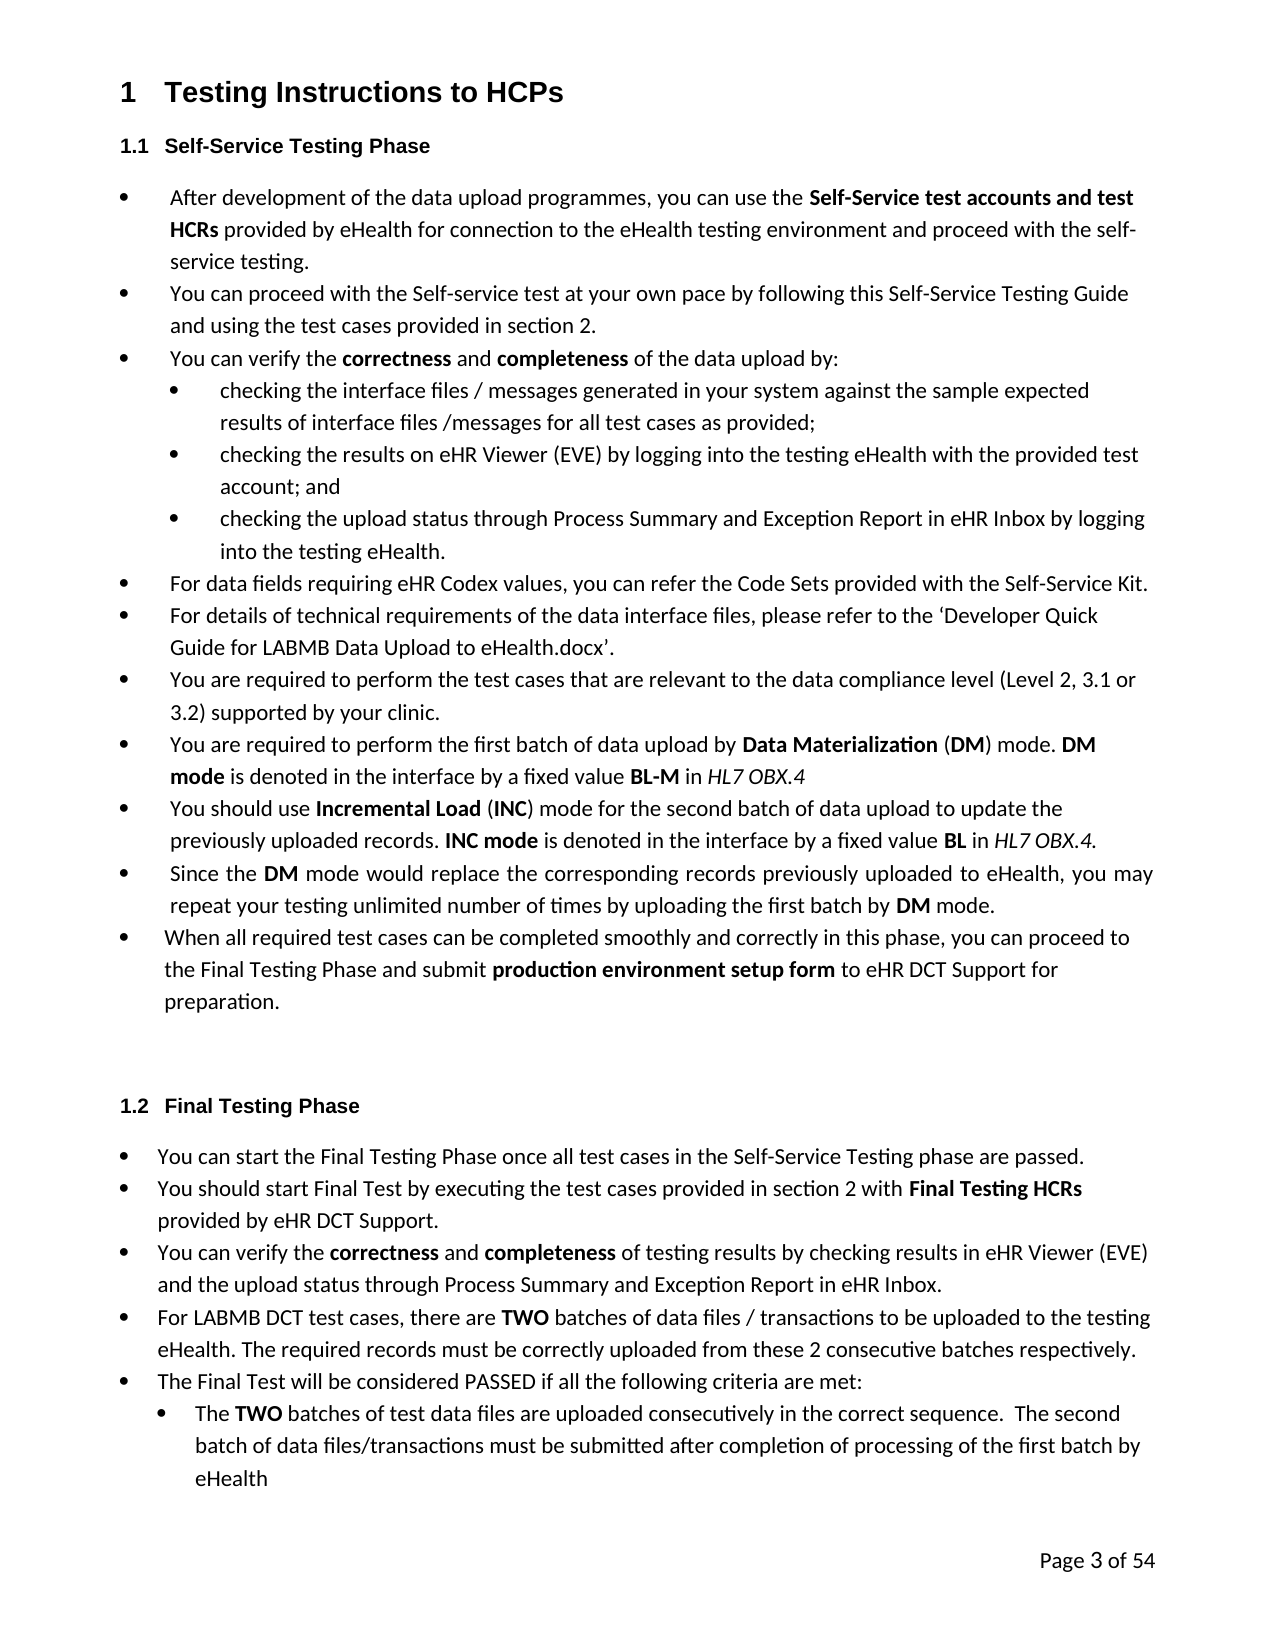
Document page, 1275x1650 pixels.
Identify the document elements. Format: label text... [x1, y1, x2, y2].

list For data fields requiring eHR Codex values, you can refer the Code Sets provided with the Self-Service Kit. [120, 569, 1155, 597]
list You should start Final Test by executing the test cases provided in section 2 with Final Testing HCRs provided by eHR DCT Support. [120, 1174, 1155, 1234]
list checking the interface files / messages generated in your system against the sample expected results of interface files /messages for all test cases as provided; [170, 376, 1155, 436]
list Since the DM mode would replace the corresponding records previously uploaded to eHealth, you may repeat your testing unlimited number of times by uploading the first batch by DM mode. [120, 859, 1155, 919]
list You can proceed with the Self-service test at your own pace by following this Self-Service Testing Guide and using the test cases provided in section 2. [120, 279, 1155, 339]
list The TWO batches of test data files are uploaded consecutively in the correct sequence. The second batch of data files/transactions must be submitted after completion of processing of the first batch by eHealth [157, 1399, 1155, 1492]
list You should use Incremental Load (INC) mode for the second batch of data upload to update the previously uploaded records. INC mode is denoted in the interface by a fixed value BL in HL7 OBX.4. [120, 794, 1155, 854]
subtitle Final Testing Phase [120, 1093, 1155, 1117]
list For LABMB DCT test cases, there are TWO batches of data files / transactions to be uploaded to the testing eHealth. The required records must be correctly uploaded from these 2 consecutive batches respectively. [120, 1303, 1155, 1363]
list For details of technical requirements of the data interface files, please refer to the ‘Developer Quick Guide for LABMB Data Upload to eHealth.docx’. [120, 601, 1155, 661]
list You are required to perform the first batch of data upload by Data Materialization (DM) mode. DM mode is denoted in the interface by a fixed value BL-M in HL7 OBX.4 [120, 730, 1155, 790]
list checking the results on eHR Viewer (EVE) by logging into the testing eHealth with the provided test account; and [170, 440, 1155, 500]
list You can start the Final Testing Phase once all test cases in the Self-Service Testing phase are passed. [120, 1142, 1155, 1170]
list checking the upload status through Process Summary and Exception Report in eHR Inbox by logging into the testing eHealth. [170, 504, 1155, 565]
list You are required to perform the test cases that are relevant to the data compliance level (Level 2, 3.1 or 3.2) supported by your clinic. [120, 666, 1155, 726]
subtitle Testing Instructions to HCPs [120, 75, 1155, 108]
list You can verify the correctness and completeness of the data upload by: [120, 344, 1155, 372]
list You can verify the correctness and completeness of testing results by checking results in eHR Viewer (EVE) and the upload status through Process Summary and Exception Report in eHR Inbox. [120, 1238, 1155, 1298]
subtitle Self-Service Testing Phase [120, 134, 1155, 158]
list When all required test cases can be completed smoothly and correctly in this phase, you can proceed to the Final Testing Phase and submit production environment setup form to eHR DCT Support for preparation. [120, 923, 1155, 1015]
list After development of the data upload programmes, you can use the Self-Service test accounts and test HCRs provided by eHealth for connection to the eHealth testing environment and proceed with the self-service testing. [120, 183, 1155, 275]
list The Final Test will be considered PASSED if all the following criteria are met: [120, 1367, 1155, 1395]
